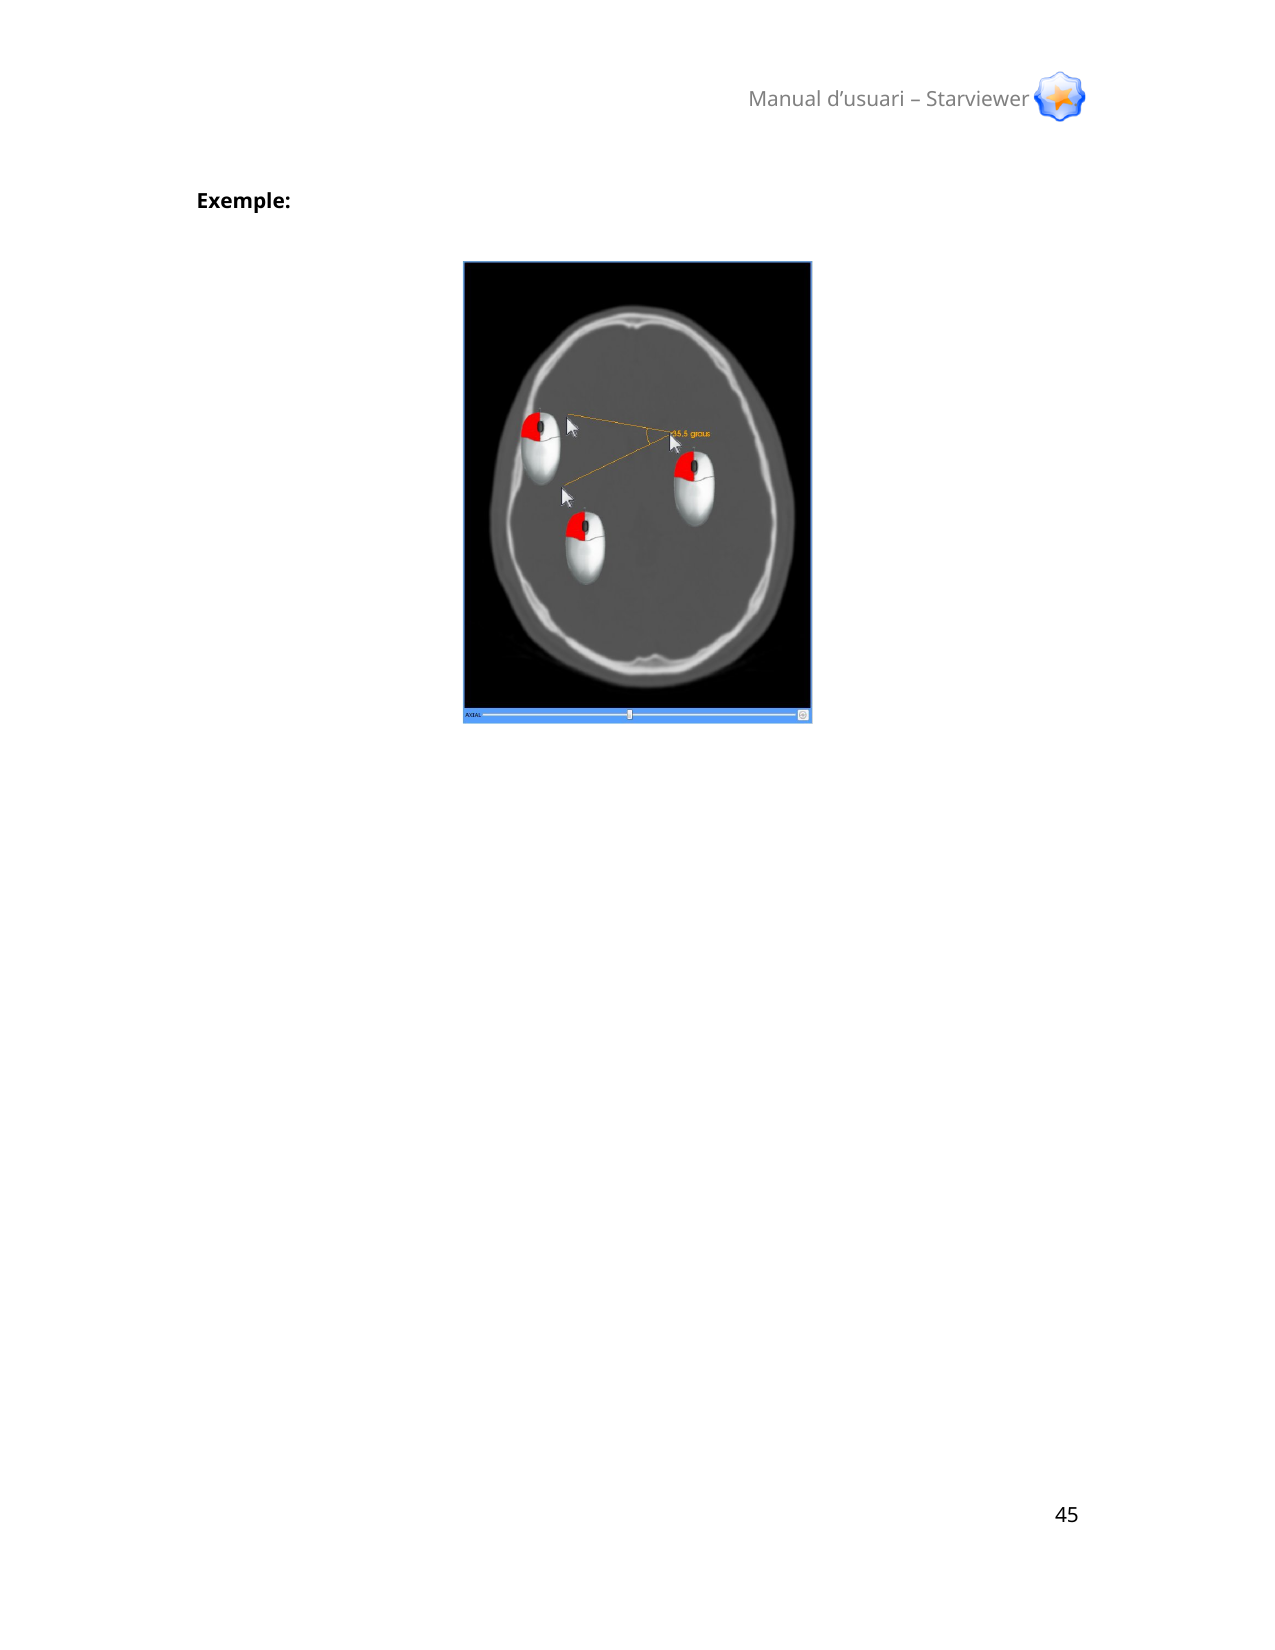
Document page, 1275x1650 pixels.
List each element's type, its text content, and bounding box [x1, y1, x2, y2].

text Exemple: [196, 186, 1078, 214]
picture [1033, 71, 1086, 122]
picture [462, 261, 813, 724]
